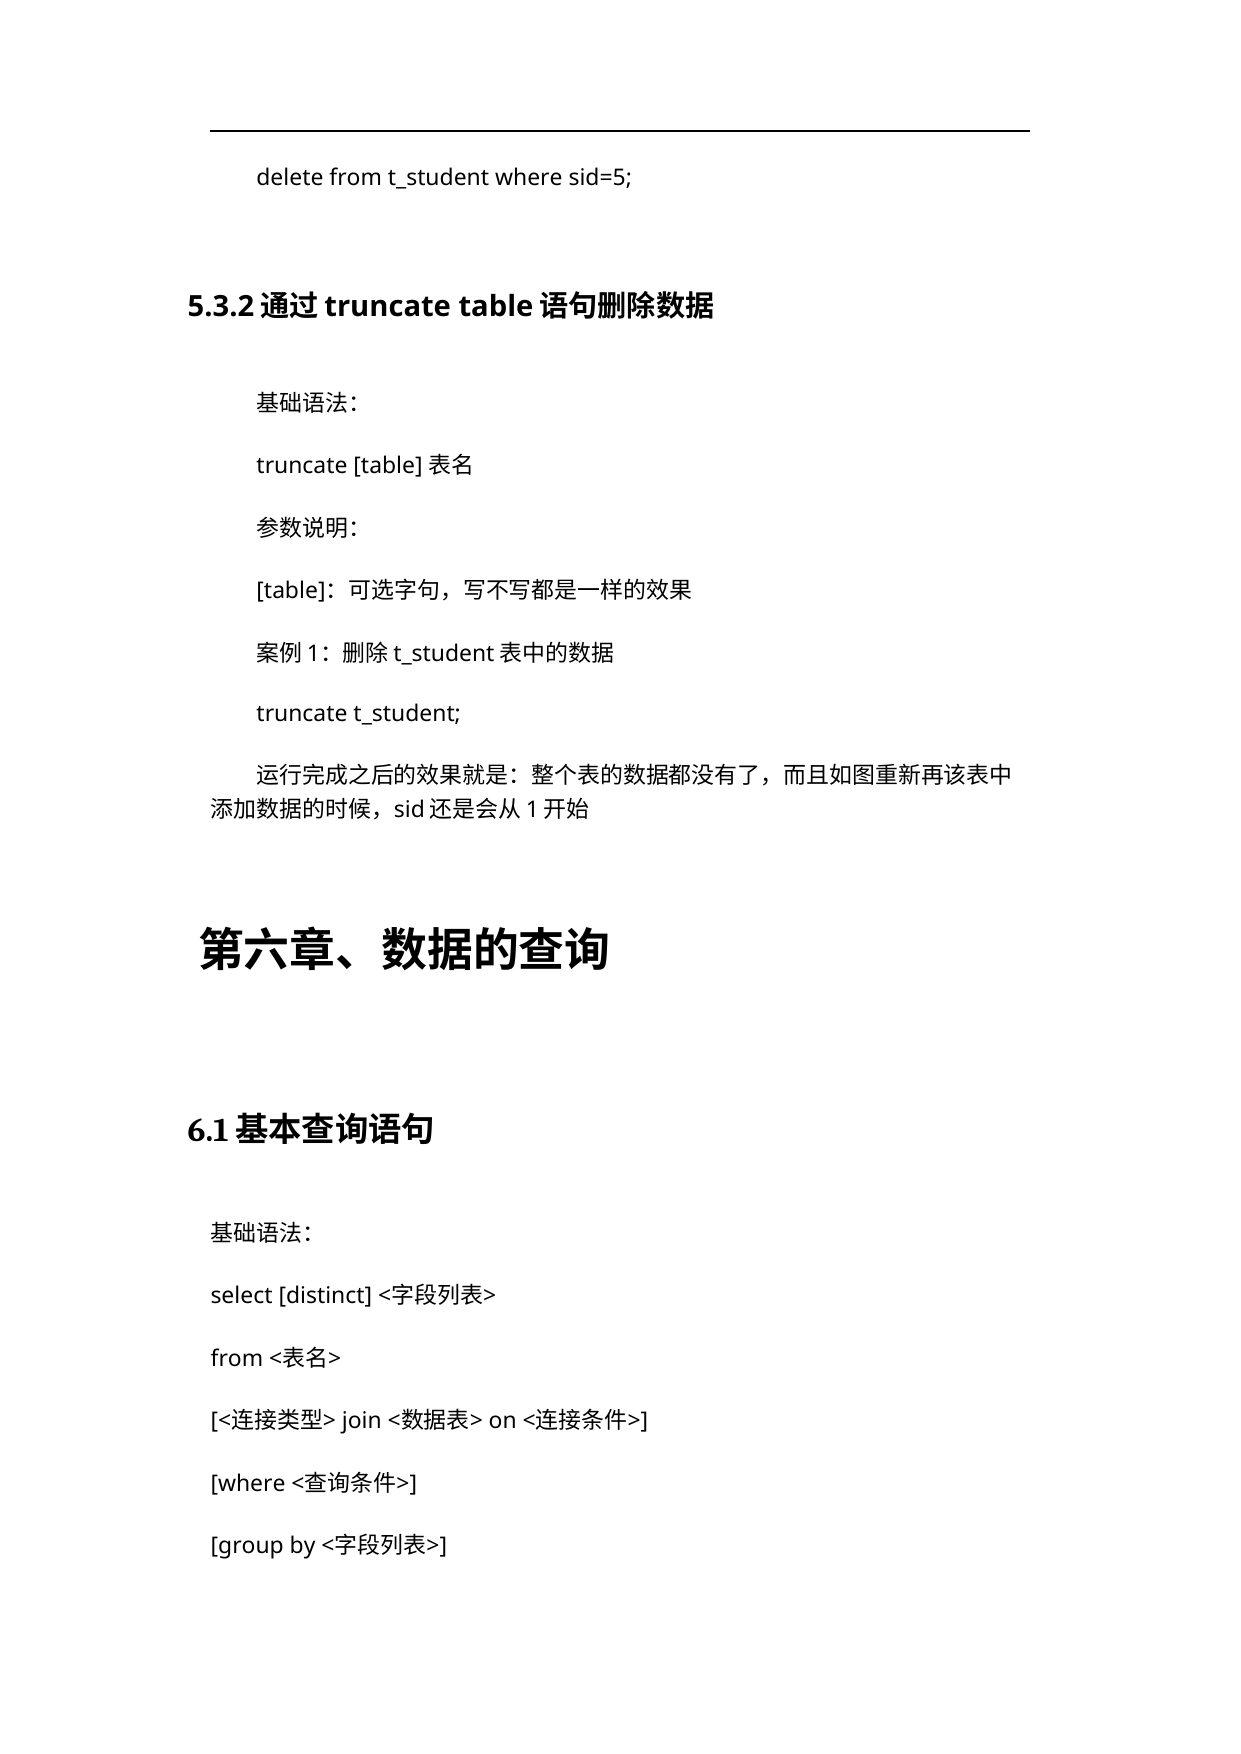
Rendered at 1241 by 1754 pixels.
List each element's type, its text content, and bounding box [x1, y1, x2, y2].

list truncate t_student; [210, 697, 1030, 728]
list 案例1：删除t_student表中的数据 [210, 634, 1030, 668]
subtitle 5.3.2通过truncate table语句删除数据 [187, 282, 1030, 324]
text select [distinct] <字段列表> [210, 1277, 1030, 1311]
text [where <查询条件>] [210, 1465, 1030, 1498]
text 基础语法： [210, 1215, 1030, 1248]
text [group by <字段列表>] [210, 1527, 1030, 1561]
text from <表名> [210, 1340, 1030, 1373]
subtitle 6.1基本查询语句 [187, 1102, 1030, 1151]
list 参数说明： [210, 509, 1030, 543]
text [<连接类型> join <数据表> on <连接条件>] [210, 1402, 1030, 1436]
list 运行完成之后的效果就是：整个表的数据都没有了，而且如图重新再该表中添加数据的时候，sid还是会从1开始 [210, 757, 1030, 824]
subtitle 第六章、数据的查询 [198, 913, 1042, 980]
list [table]：可选字句，写不写都是一样的效果 [210, 572, 1030, 605]
list 基础语法： [210, 384, 1030, 418]
list truncate [table] 表名 [210, 447, 1030, 480]
list delete from t_student where sid=5; [210, 161, 1030, 192]
